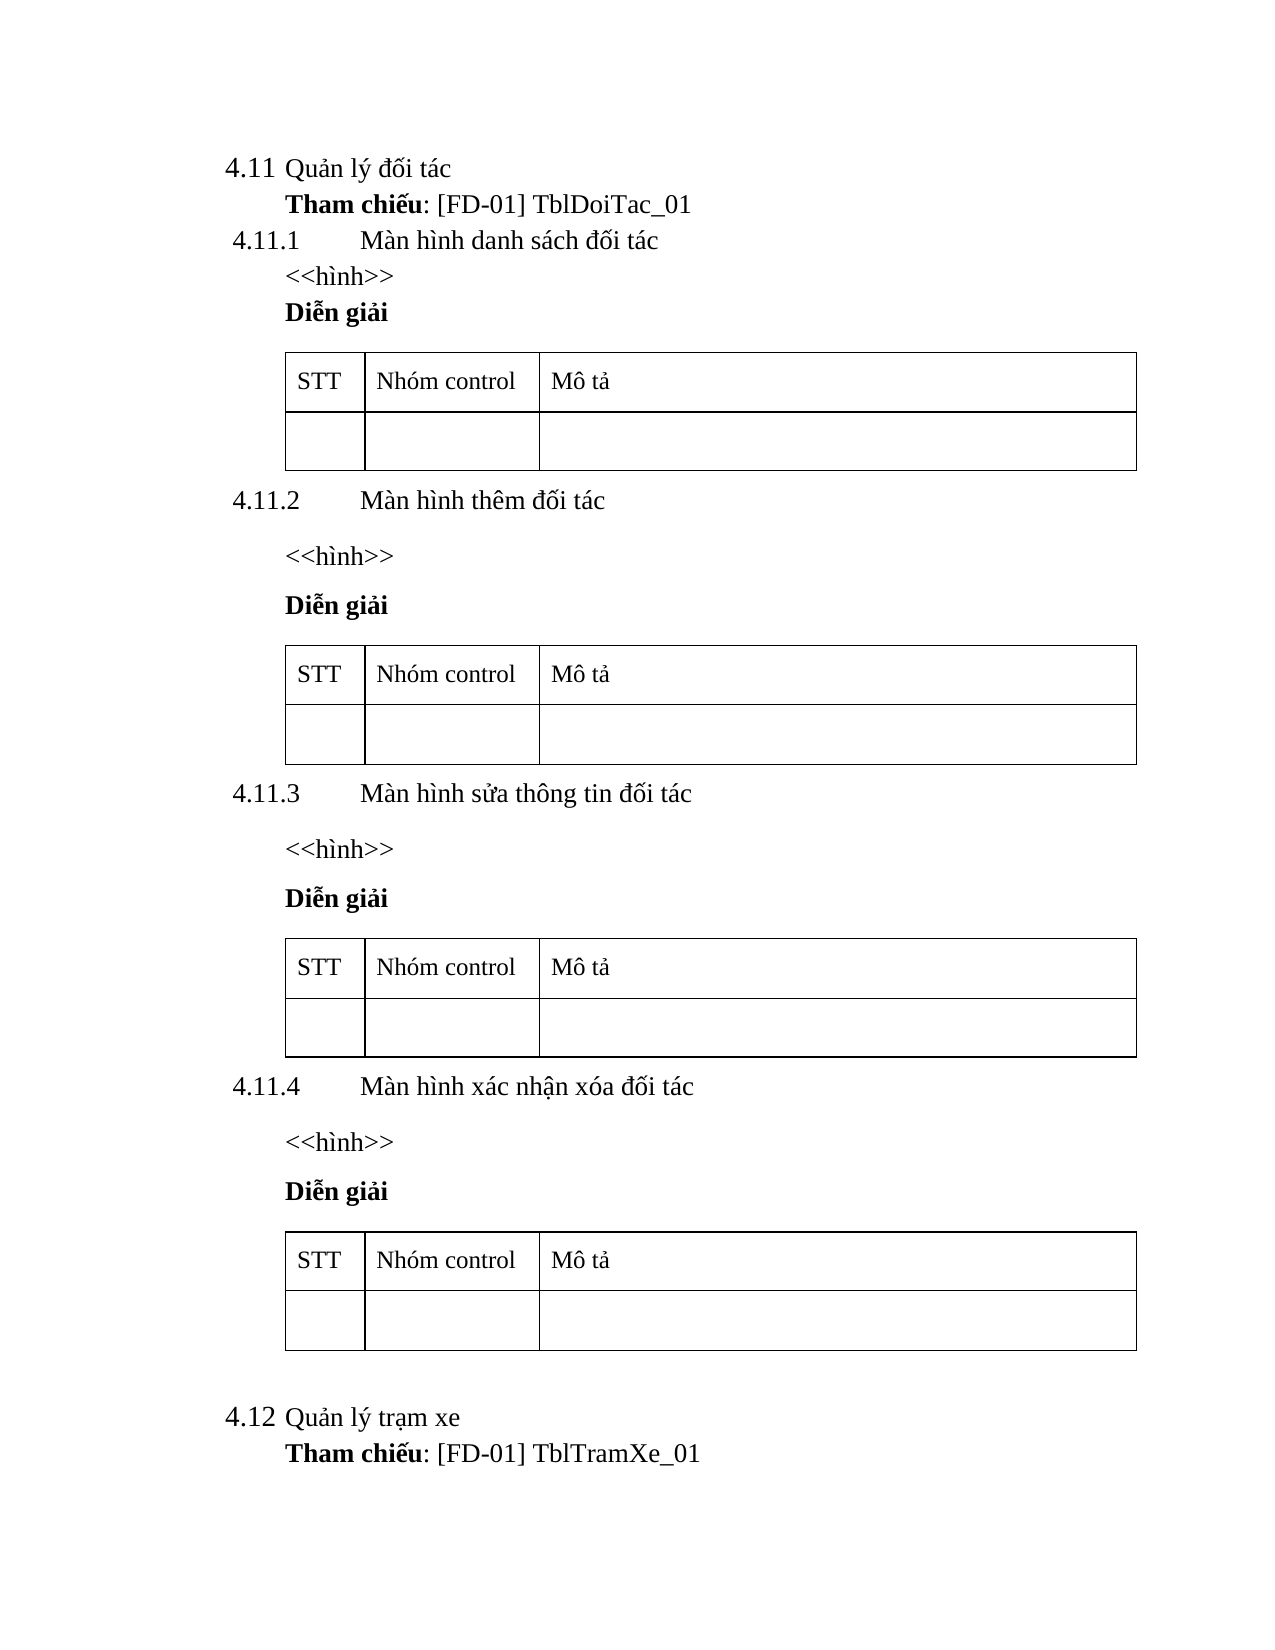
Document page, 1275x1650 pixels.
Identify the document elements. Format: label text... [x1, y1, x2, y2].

table_cell [366, 999, 539, 1056]
table_header Mô tả [540, 646, 1136, 704]
table_cell [286, 705, 364, 763]
table_header Mô tả [540, 353, 1136, 411]
table_cell [540, 413, 1136, 470]
table_cell [540, 999, 1136, 1056]
table_header STT [286, 646, 364, 704]
title <<hình>> [285, 1127, 1125, 1158]
text Quản lý đối tác [225, 150, 1125, 183]
list Màn hình sửa thông tin đối tác [300, 777, 1125, 808]
table_cell [540, 705, 1136, 763]
table_header Nhóm control [366, 939, 539, 997]
table_cell [286, 1291, 364, 1349]
table_header STT [286, 1233, 364, 1290]
table_header STT [286, 939, 364, 997]
table_cell [286, 413, 364, 470]
text Quản lý trạm xe [225, 1399, 1125, 1432]
table_cell [286, 999, 364, 1056]
table_cell [366, 1291, 539, 1349]
table_header Mô tả [540, 939, 1136, 997]
list Màn hình thêm đối tác [300, 484, 1125, 515]
list Diễn giải [285, 589, 1125, 620]
table_cell [540, 1291, 1136, 1349]
table_header Nhóm control [366, 1233, 539, 1290]
table_header Nhóm control [366, 353, 539, 411]
list Diễn giải [285, 882, 1125, 913]
table_header Nhóm control [366, 646, 539, 704]
list Diễn giải [285, 296, 1125, 327]
list Màn hình xác nhận xóa đối tác [300, 1070, 1125, 1101]
table_cell [366, 705, 539, 763]
table_header STT [286, 353, 364, 411]
title <<hình>> [285, 833, 1125, 865]
list Tham chiếu: [FD-01] TblTramXe_01 [285, 1437, 1125, 1468]
table_header Mô tả [540, 1233, 1136, 1290]
title <<hình>> [285, 541, 1125, 572]
list Diễn giải [285, 1175, 1125, 1206]
table_cell [366, 413, 539, 470]
list Màn hình danh sách đối tác [300, 224, 1125, 255]
list Tham chiếu: [FD-01] TblDoiTac_01 [285, 188, 1125, 220]
list <<hình>> [285, 260, 1125, 291]
